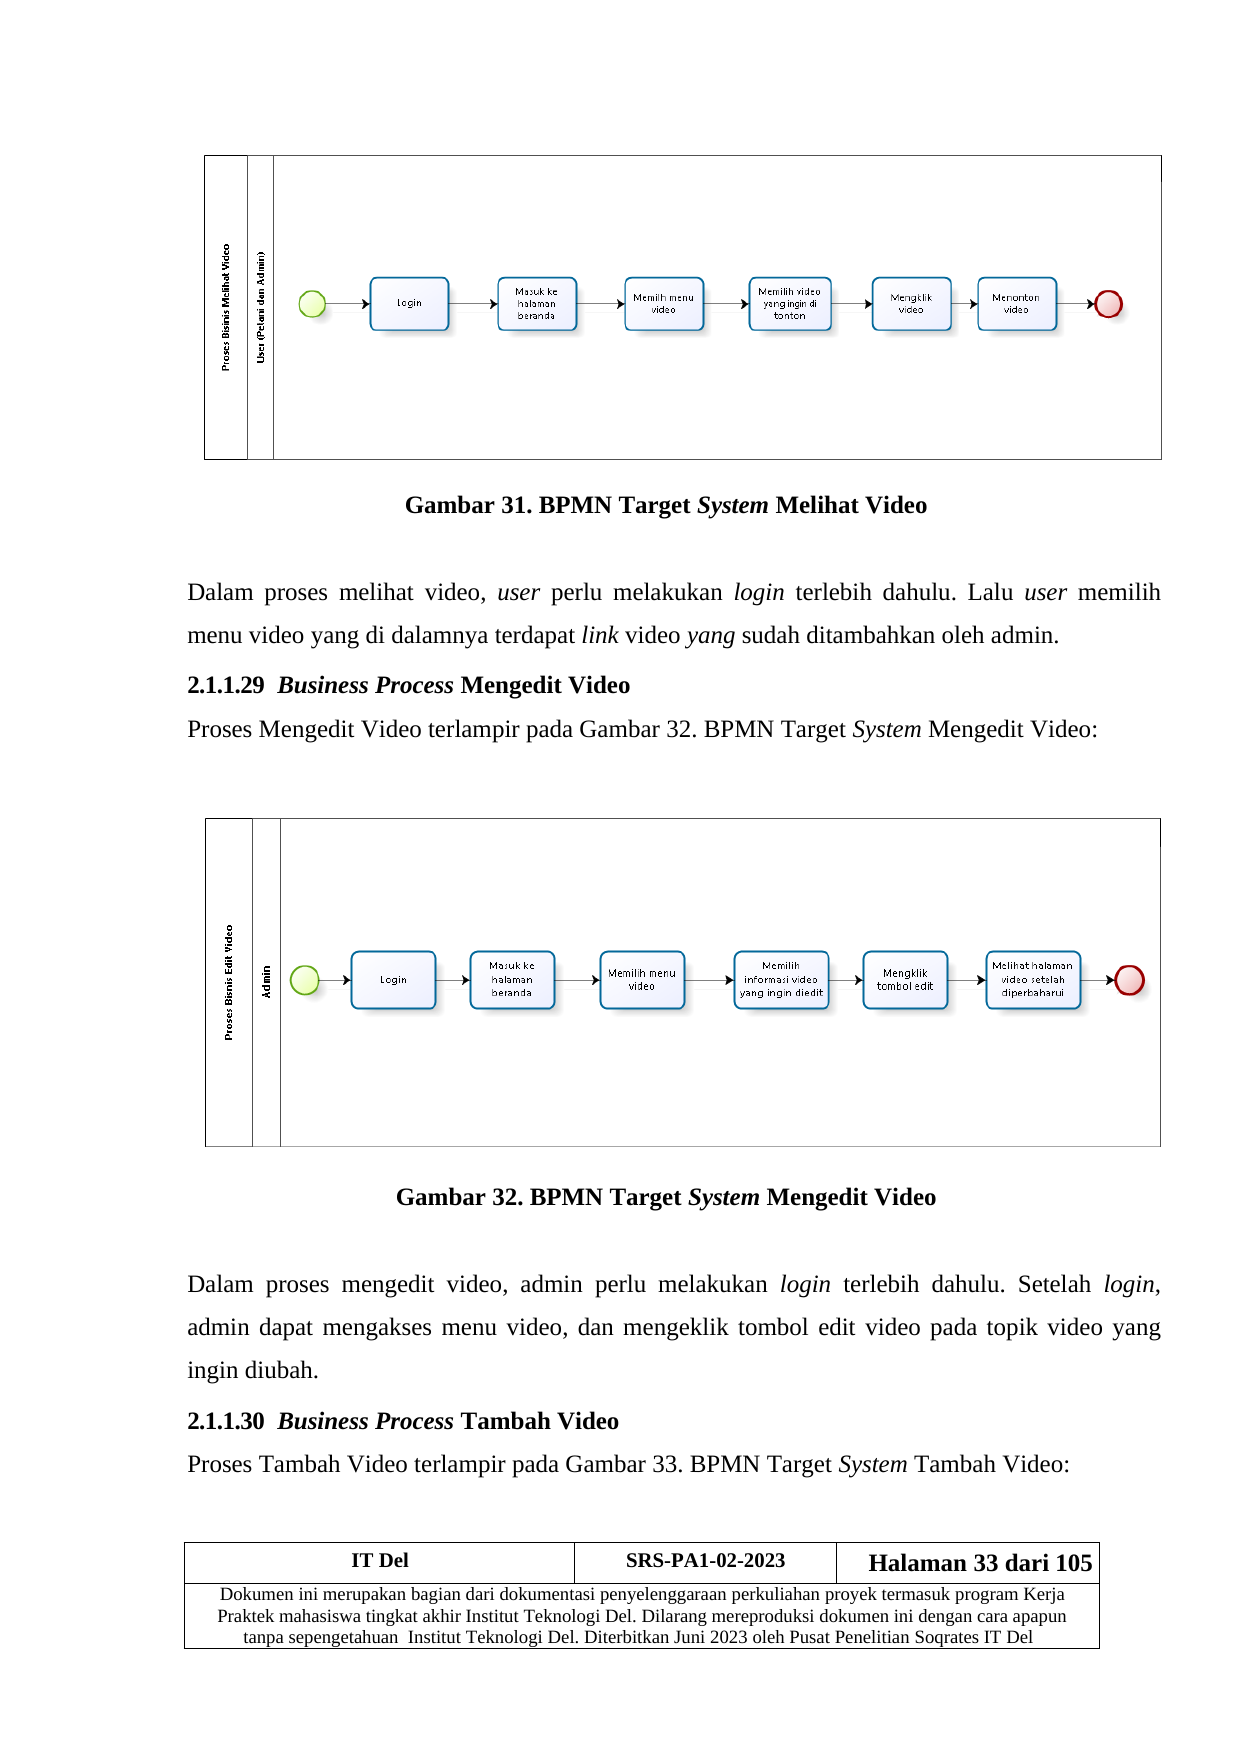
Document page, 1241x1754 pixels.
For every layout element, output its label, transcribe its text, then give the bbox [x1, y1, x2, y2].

list Business Process Mengedit Video [187, 671, 1161, 699]
text Proses Tambah Video terlampir pada Gambar 33. BPMN Target System Tambah Video: [171, 1449, 1161, 1478]
text Dalam proses melihat video, user perlu melakukan login terlebih dahulu. Lalu user memilih menu video yang di dalamnya terdapat link video yang sudah ditambahkan oleh admin. [187, 577, 1161, 648]
picture [187, 137, 1178, 478]
list Business Process Tambah Video [187, 1406, 1161, 1434]
text Proses Mengedit Video terlampir pada Gambar 32. BPMN Target System Mengedit Video: [171, 714, 1161, 742]
picture [187, 800, 1178, 1170]
text Gambar 31. BPMN Target System Melihat Video [171, 490, 1161, 519]
text Dalam proses mengedit video, admin perlu melakukan login terlebih dahulu. Setelah login, admin dapat mengakses menu video, dan mengeklik tombol edit video pada topik video yang ingin diubah. [187, 1269, 1161, 1384]
text Gambar 32. BPMN Target System Mengedit Video [171, 1182, 1161, 1211]
